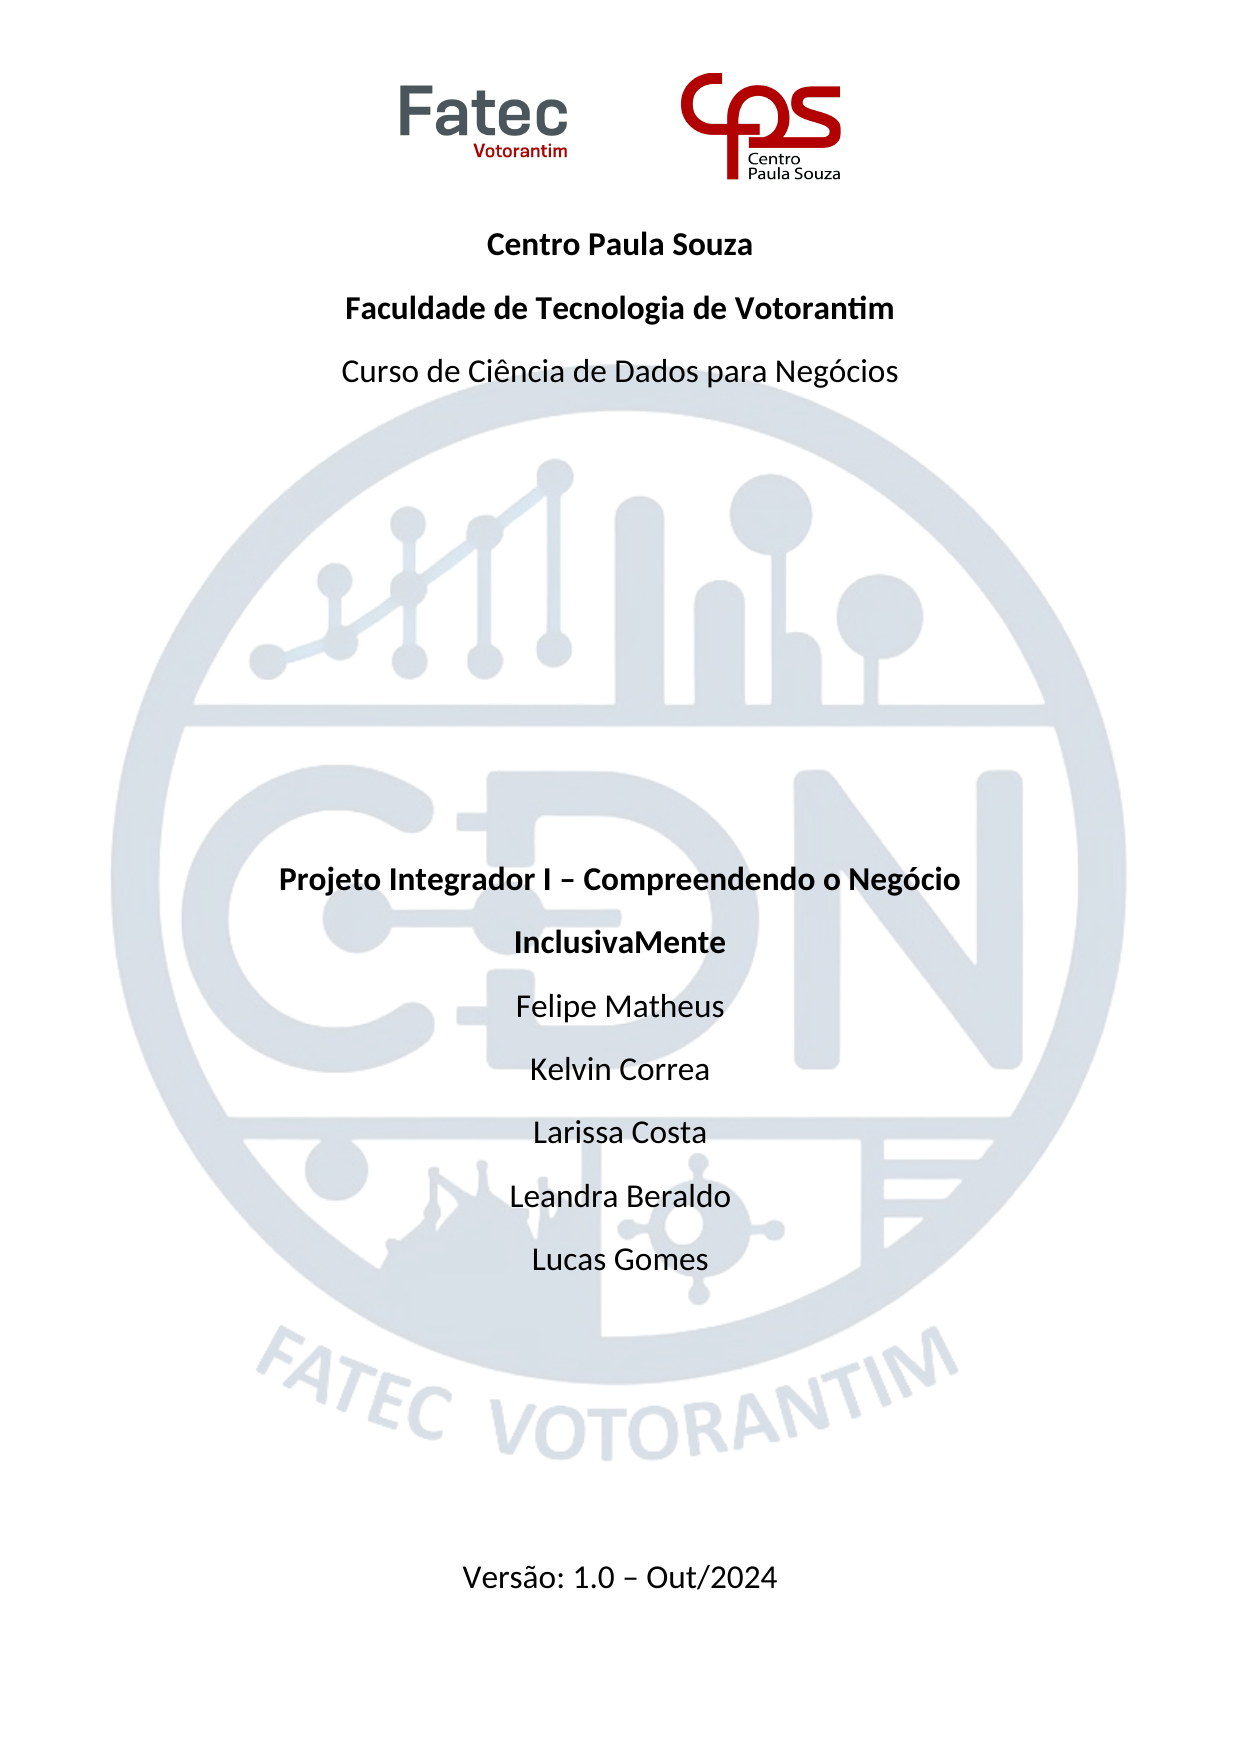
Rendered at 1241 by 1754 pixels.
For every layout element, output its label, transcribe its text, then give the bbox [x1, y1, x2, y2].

text Larissa Costa [75, 1112, 1165, 1152]
text Curso de Ciência de Dados para Negócios [75, 350, 1165, 391]
picture [399, 73, 841, 190]
text Kelvin Correa [75, 1048, 1165, 1089]
text Faculdade de Tecnologia de Votorantim [75, 287, 1165, 328]
text Felipe Matheus [75, 985, 1165, 1025]
text Projeto Integrador I – Compreendendo o Negócio [75, 858, 1165, 898]
text Lucas Gomes [75, 1238, 1165, 1279]
text InclusivaMente [75, 921, 1165, 962]
text Centro Paula Souza [75, 223, 1165, 264]
text Versão: 1.0 – Out/2024 [75, 1556, 1165, 1596]
text Leandra Beraldo [75, 1175, 1165, 1216]
